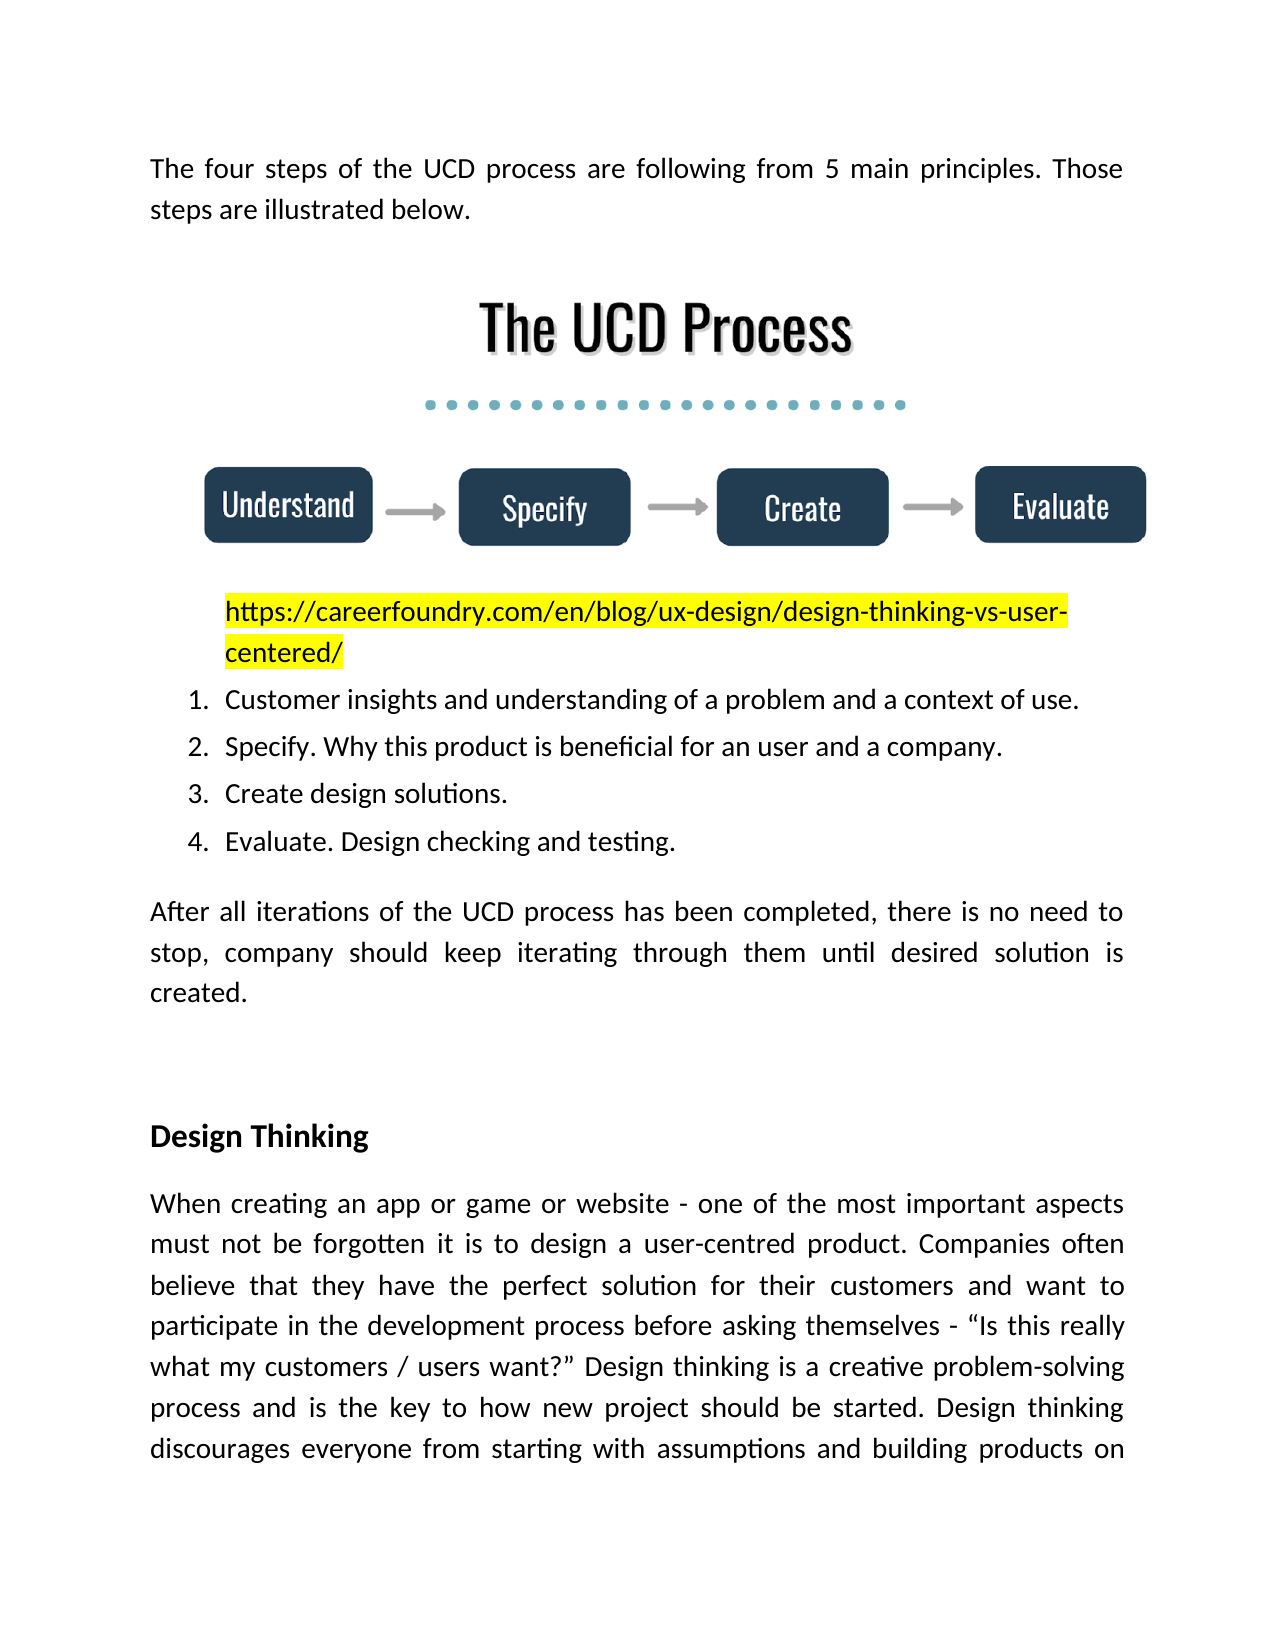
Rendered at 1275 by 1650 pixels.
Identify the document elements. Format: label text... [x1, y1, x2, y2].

list Customer insights and understanding of a problem and a context of use. [187, 681, 1125, 717]
picture [187, 250, 1163, 582]
list Create design solutions. [187, 775, 1125, 811]
subtitle Design Thinking [150, 1115, 1125, 1156]
list Specify. Why this product is beneficial for an user and a company. [187, 728, 1125, 764]
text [150, 1220, 1125, 1466]
text https://careerfoundry.com/en/blog/ux-design/design-thinking-vs-user-centered/ [225, 593, 1125, 669]
list Evaluate. Design checking and testing. [187, 823, 1125, 858]
text After all iterations of the UCD process has been completed, there is no need to stop, company should keep iterating through them until desired solution is created. [150, 893, 1125, 1010]
text The four steps of the UCD process are following from 5 main principles. Those steps are illustrated below. [150, 150, 1125, 227]
